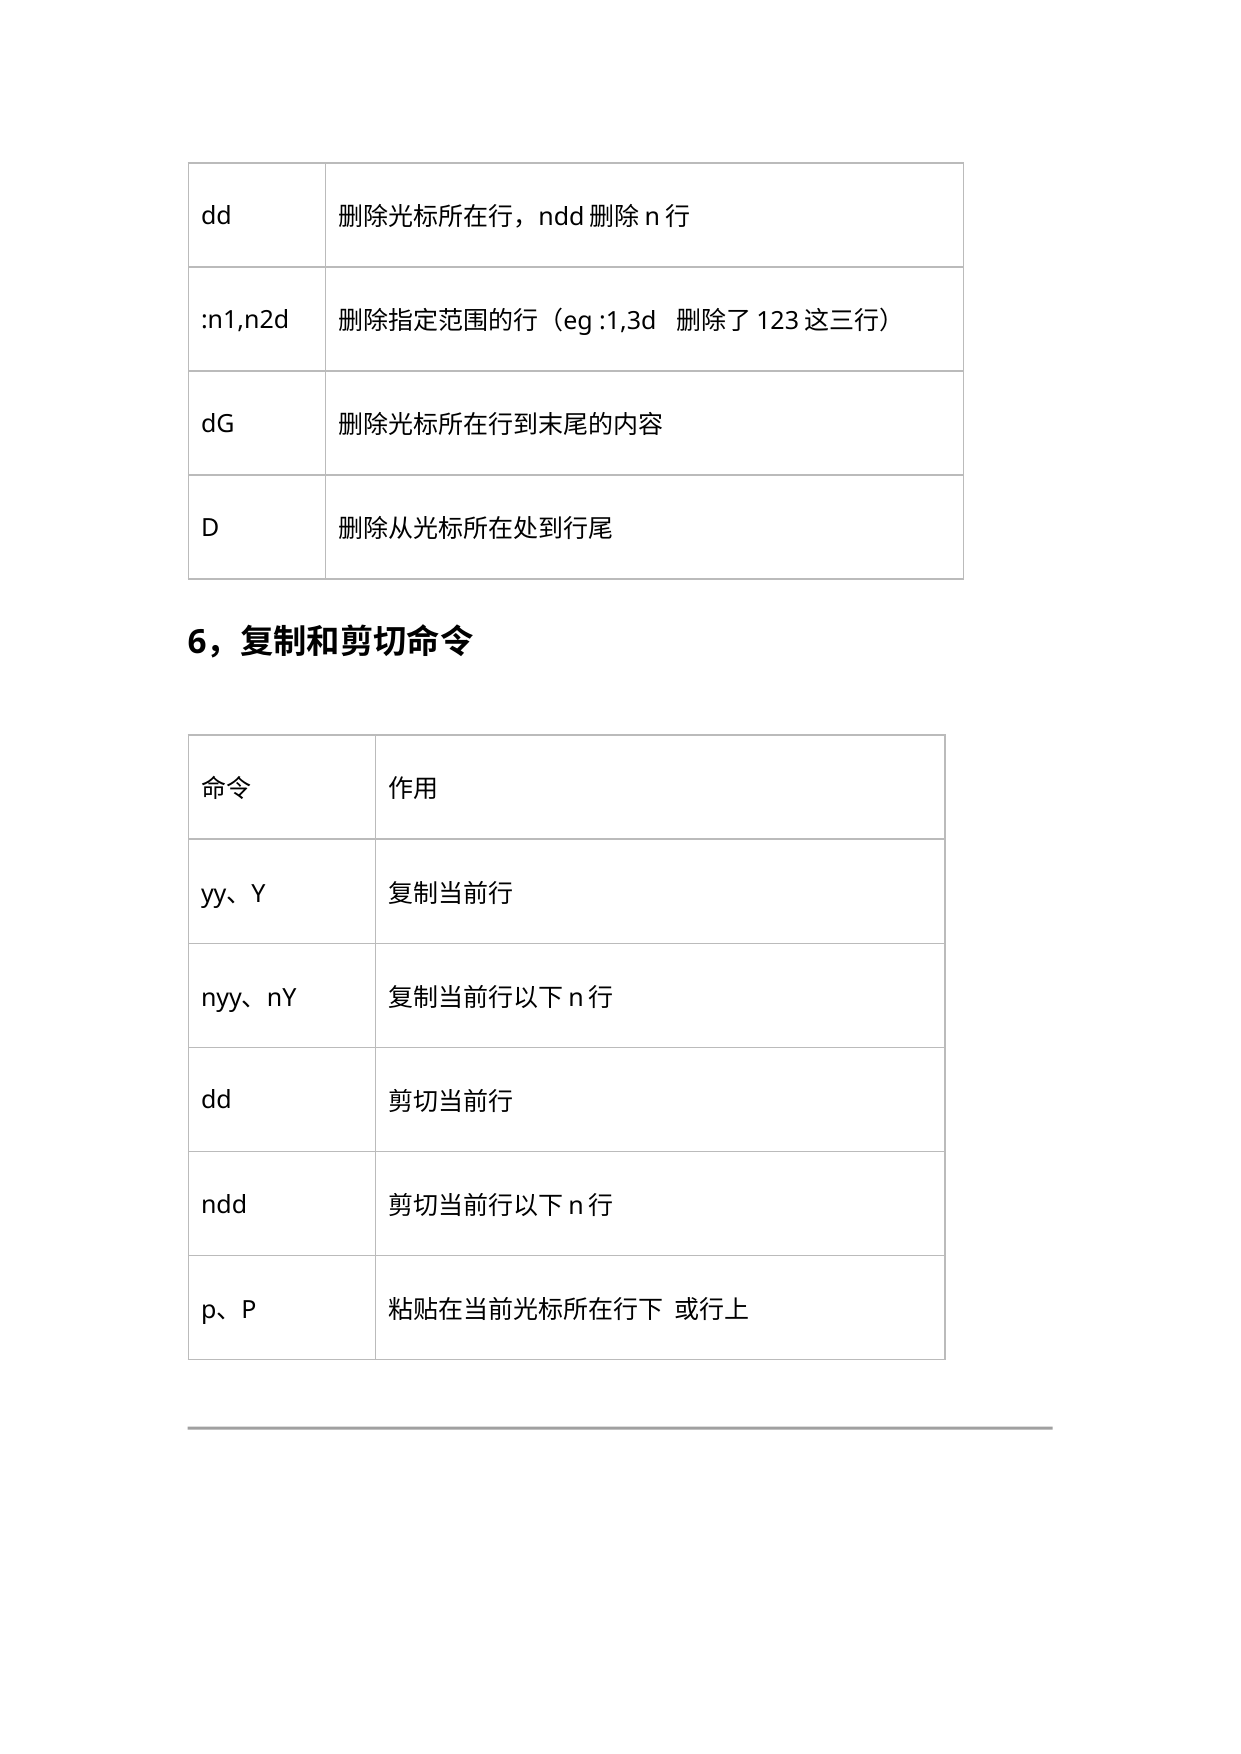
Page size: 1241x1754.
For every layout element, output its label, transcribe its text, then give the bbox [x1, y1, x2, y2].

table_cell :n1,n2d [189, 268, 325, 370]
table_header 作用 [376, 736, 944, 838]
table_cell 删除从光标所在处到行尾 [326, 476, 963, 578]
table_cell yy、Y [189, 840, 375, 942]
table_cell 复制当前行 [376, 840, 944, 942]
table_cell nyy、nY [189, 944, 375, 1046]
subtitle 6，复制和剪切命令 [187, 607, 1053, 672]
table_cell 剪切当前行 [376, 1048, 944, 1151]
table_cell 删除光标所在行，ndd删除n行 [326, 164, 963, 266]
table_header 命令 [189, 736, 375, 838]
table_cell dd [189, 1048, 375, 1151]
table_cell ndd [189, 1152, 375, 1254]
table_cell 删除光标所在行到末尾的内容 [326, 372, 963, 474]
table_cell 剪切当前行以下n行 [376, 1152, 944, 1254]
table_cell dd [189, 164, 325, 266]
table_cell p、P [189, 1256, 375, 1359]
table_cell 粘贴在当前光标所在行下 或行上 [376, 1256, 944, 1359]
table_cell 删除指定范围的行（eg :1,3d 删除了123这三行） [326, 268, 963, 370]
table_cell dG [189, 372, 325, 474]
table_cell D [189, 476, 325, 578]
table_cell 复制当前行以下n行 [376, 944, 944, 1046]
